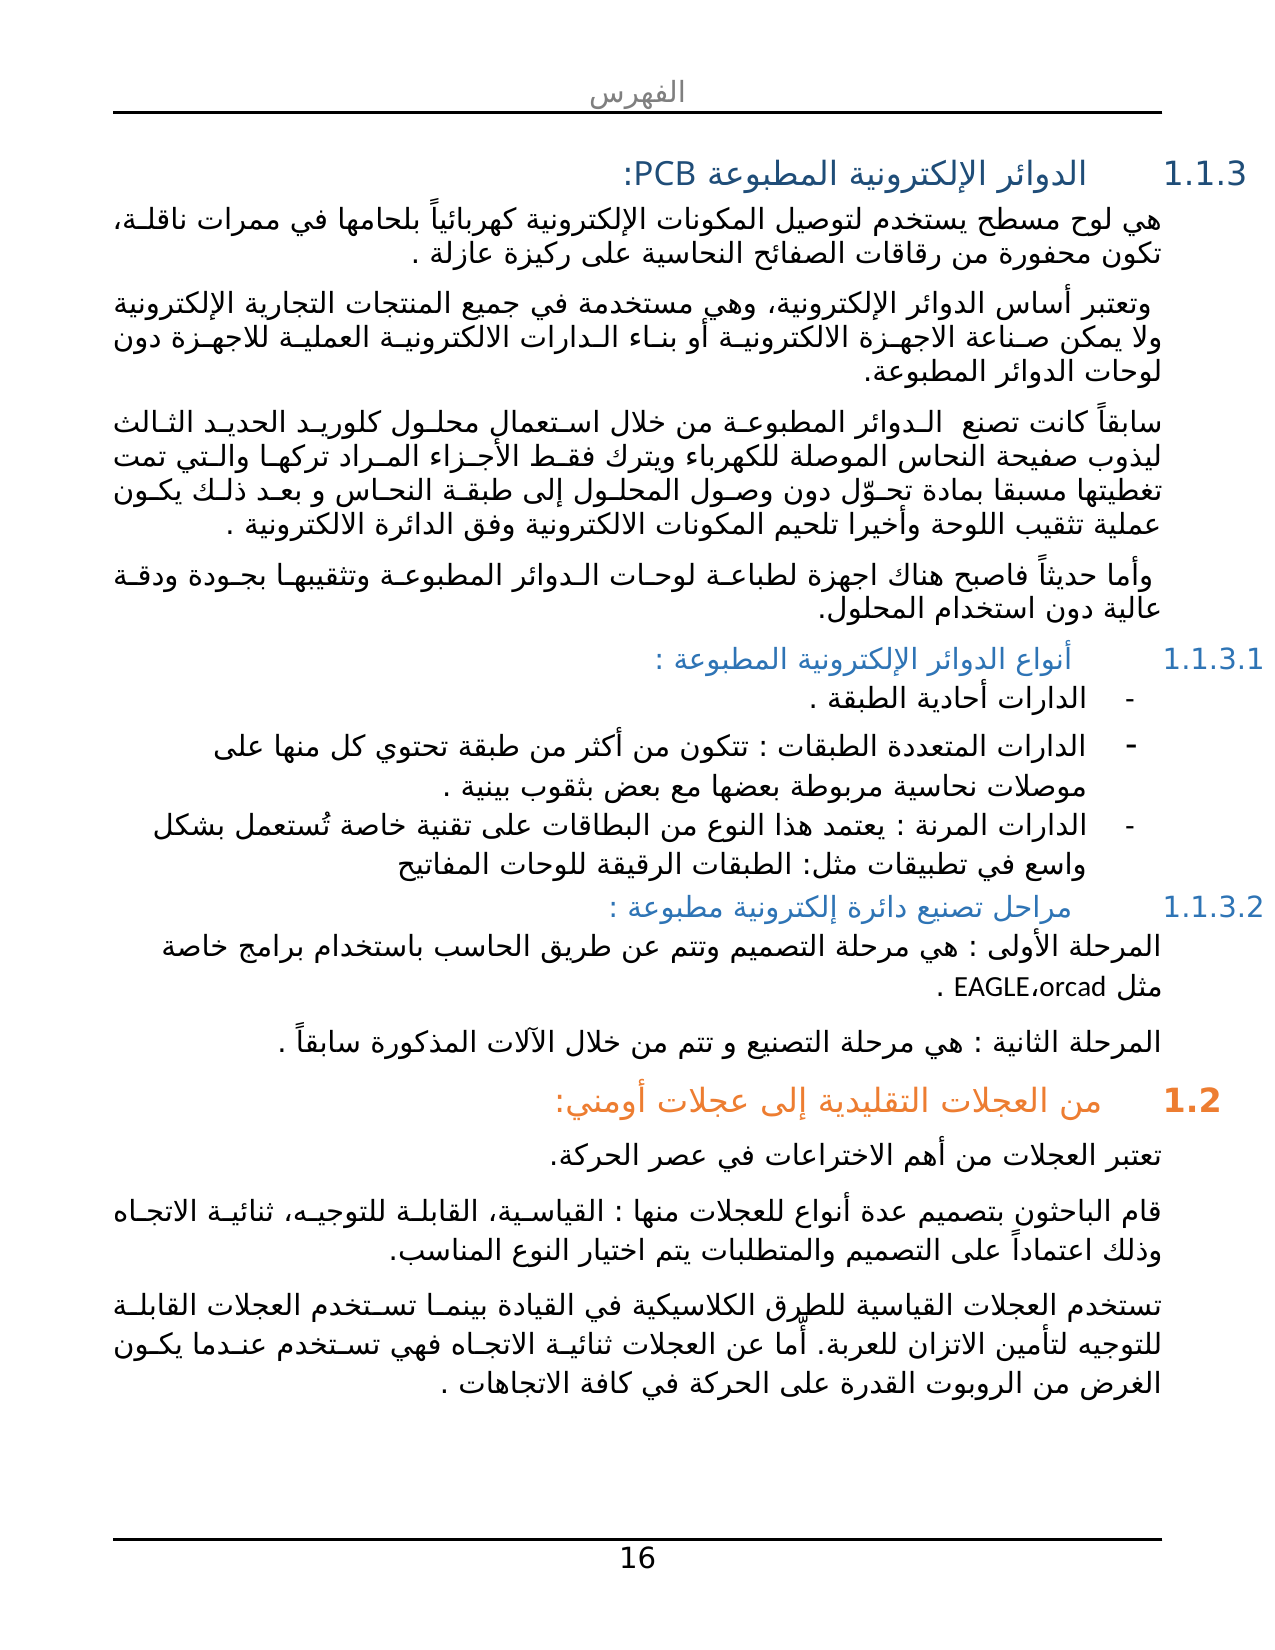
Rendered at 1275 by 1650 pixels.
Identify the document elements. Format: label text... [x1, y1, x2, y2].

subtitle مراحل تصنيع دائرة إلكترونية مطبوعة : [112, 890, 1162, 924]
subtitle الدوائر الإلكترونية المطبوعة PCB: [112, 150, 1162, 195]
text المرحلة الأولى : هي مرحلة التصميم وتتم عن طريق الحاسب باستخدام برامج خاصة مثل EAGLE،orcad . [112, 929, 1162, 1004]
subtitle من العجلات التقليدية إلى عجلات أومني: [112, 1081, 1162, 1120]
text تعتبر العجلات من أهم الاختراعات في عصر الحركة. [112, 1138, 1162, 1172]
text تستخدم العجلات القياسية للطرق الكلاسيكية في القيادة بينما تستخدم العجلات القابلة للتوجيه لتأمين الاتزان للعربة. أَّما عن العجلات ثنائية الاتجاه فهي تستخدم عندما يكون الغرض من الروبوت القدرة على الحركة في كافة الاتجاهات . [112, 1289, 1162, 1401]
text وتعتبر أساس الدوائر الإلكترونية، وهي مستخدمة في جميع المنتجات التجارية الإلكترونية ولا يمكن صناعة الاجهزة الالكترونية أو بناء الدارات الالكترونية العملية للاجهزة دون لوحات الدوائر المطبوعة. [112, 287, 1162, 389]
subtitle أنواع الدوائر الإلكترونية المطبوعة : [112, 642, 1162, 676]
text وأما حديثاً فاصبح هناك اجهزة لطباعة لوحات الدوائر المطبوعة وتثقيبها بجودة ودقة عالية دون استخدام المحلول. [112, 558, 1162, 626]
text سابقاً كانت تصنع الدوائر المطبوعة من خلال استعمال محلول كلوريد الحديد الثالث ليذوب صفيحة النحاس الموصلة للكهرباء ويترك فقط الأجزاء المراد تركها والتي تمت تغطيتها مسبقا بمادة تحوّل دون وصول المحلول إلى طبقة النحاس و بعد ذلك يكون عملية تثقيب اللوحة وأخيرا تلحيم المكونات الالكترونية وفق الدائرة الالكترونية . [112, 405, 1162, 541]
list الدارات المرنة : يعتمد هذا النوع من البطاقات على تقنية خاصة تُستعمل بشكل واسع في تطبيقات مثل: الطبقات الرقيقة للوحات المفاتيح [112, 808, 1125, 881]
text المرحلة الثانية : هي مرحلة التصنيع و تتم من خلال الآلات المذكورة سابقاً . [112, 1026, 1162, 1060]
text هي لوح مسطح يستخدم لتوصيل المكونات الإلكترونية كهربائياً بلحامها في ممرات ناقلة، تكون محفورة من رقاقات الصفائح النحاسية على ركيزة عازلة . [112, 202, 1162, 270]
list الدارات المتعددة الطبقات : تتكون من أكثر من طبقة تحتوي كل منها على موصلات نحاسية مربوطة بعضها مع بعض بثقوب بينية . [112, 721, 1125, 803]
list الدارات أحادية الطبقة . [112, 681, 1125, 716]
text قام الباحثون بتصميم عدة أنواع للعجلات منها : القياسية، القابلة للتوجيه، ثنائية الاتجاه وذلك اعتماداً على التصميم والمتطلبات يتم اختيار النوع المناسب. [112, 1194, 1162, 1267]
